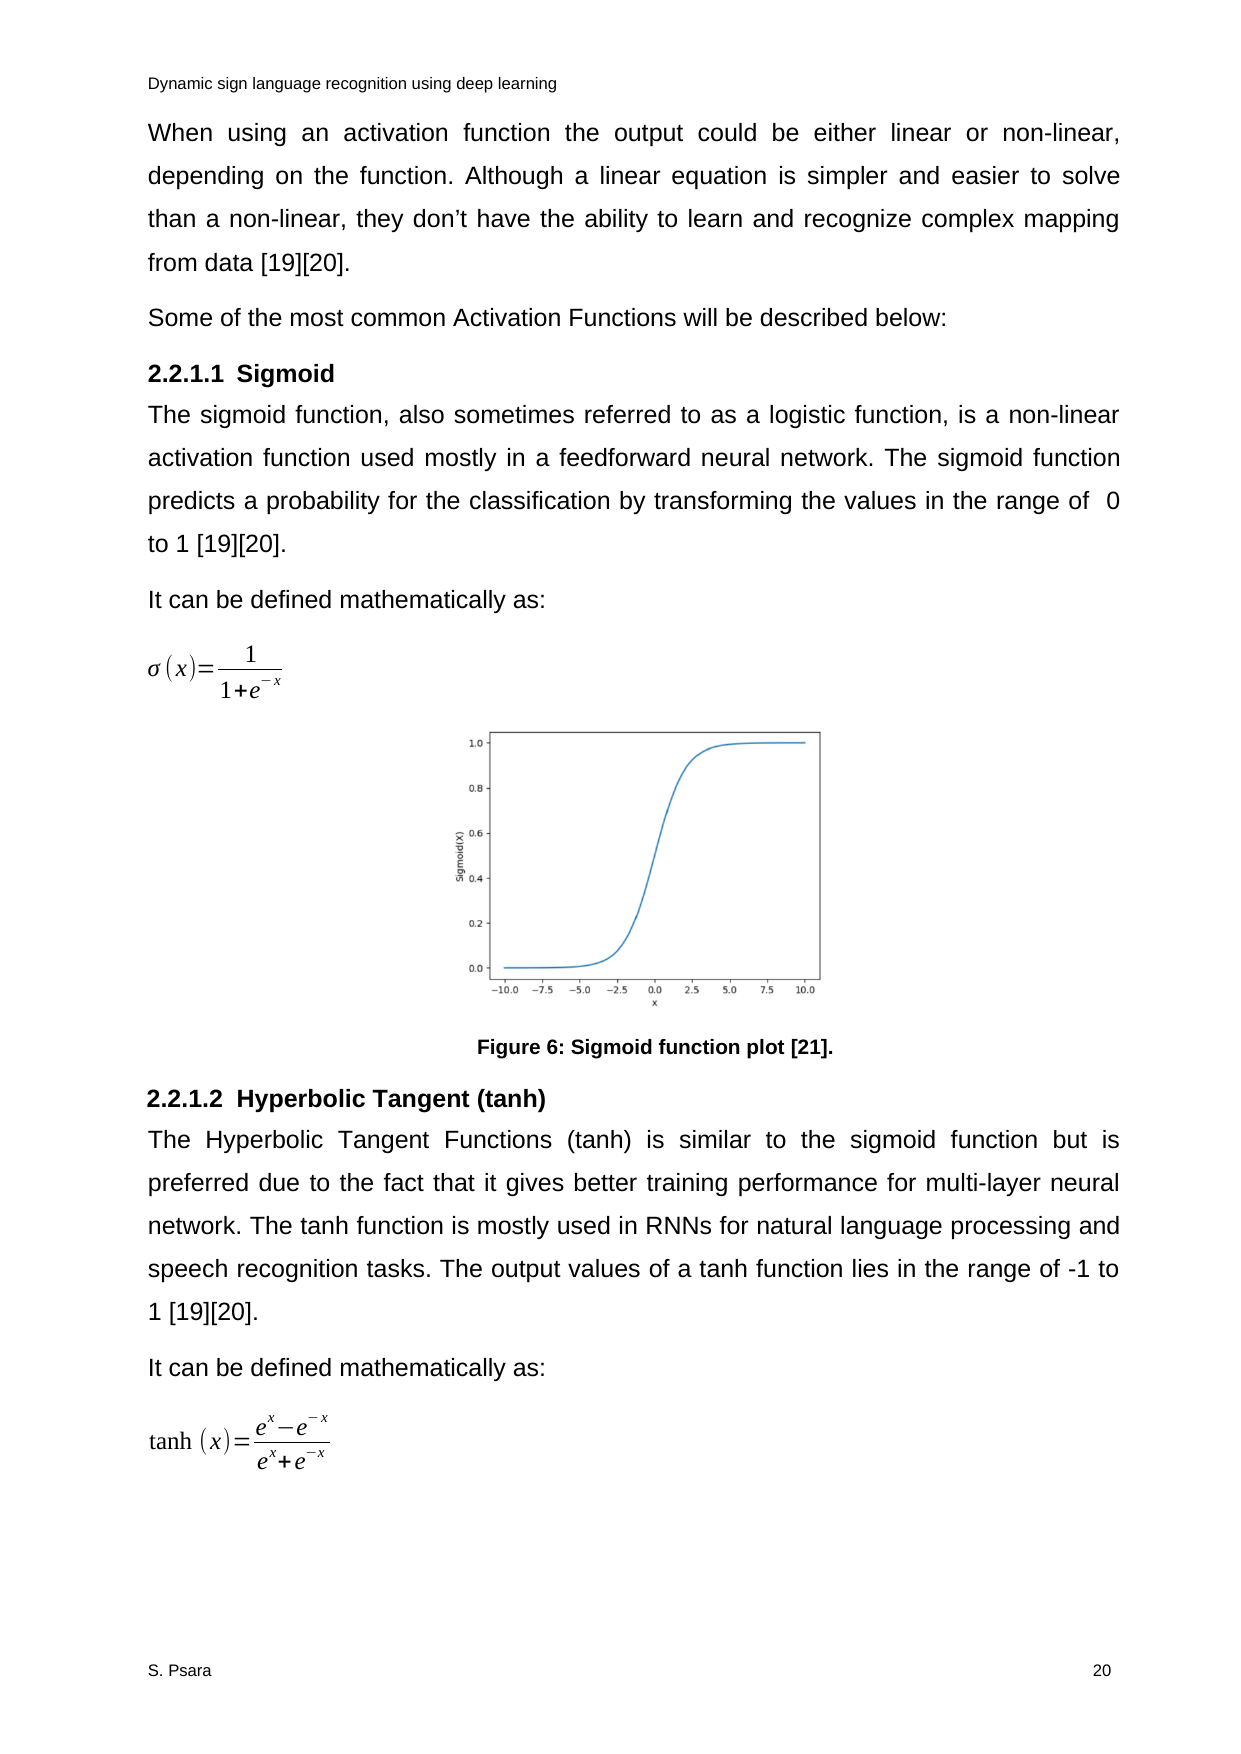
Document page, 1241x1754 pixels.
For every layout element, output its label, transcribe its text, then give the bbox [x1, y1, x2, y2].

text Figure 6: Sigmoid function plot . [148, 1035, 1122, 1059]
text The sigmoid function, also sometimes referred to as a logistic function, is a non-linear activation function used mostly in a feedforward neural network. The sigmoid function predicts a probability for the classification by transforming the values in the range of 0 to 1 . [148, 400, 1122, 558]
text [148, 118, 1122, 276]
picture [447, 730, 823, 1009]
subtitle Sigmoid [148, 359, 1122, 387]
text Some of the most common Activation Functions will be described below: [148, 303, 1122, 332]
text It can be defined mathematically as: [148, 585, 1122, 614]
text The Hyperbolic Tangent Functions (tanh) is similar to the sigmoid function but is preferred due to the fact that it gives better training performance for multi-layer neural network. The tanh function is mostly used in RNNs for natural language processing and speech recognition tasks. The output values of a tanh function lies in the range of -1 to 1 . [148, 1125, 1122, 1326]
subtitle Hyperbolic Tangent (tanh) [146, 1084, 1122, 1112]
text It can be defined mathematically as: [148, 1353, 1122, 1382]
